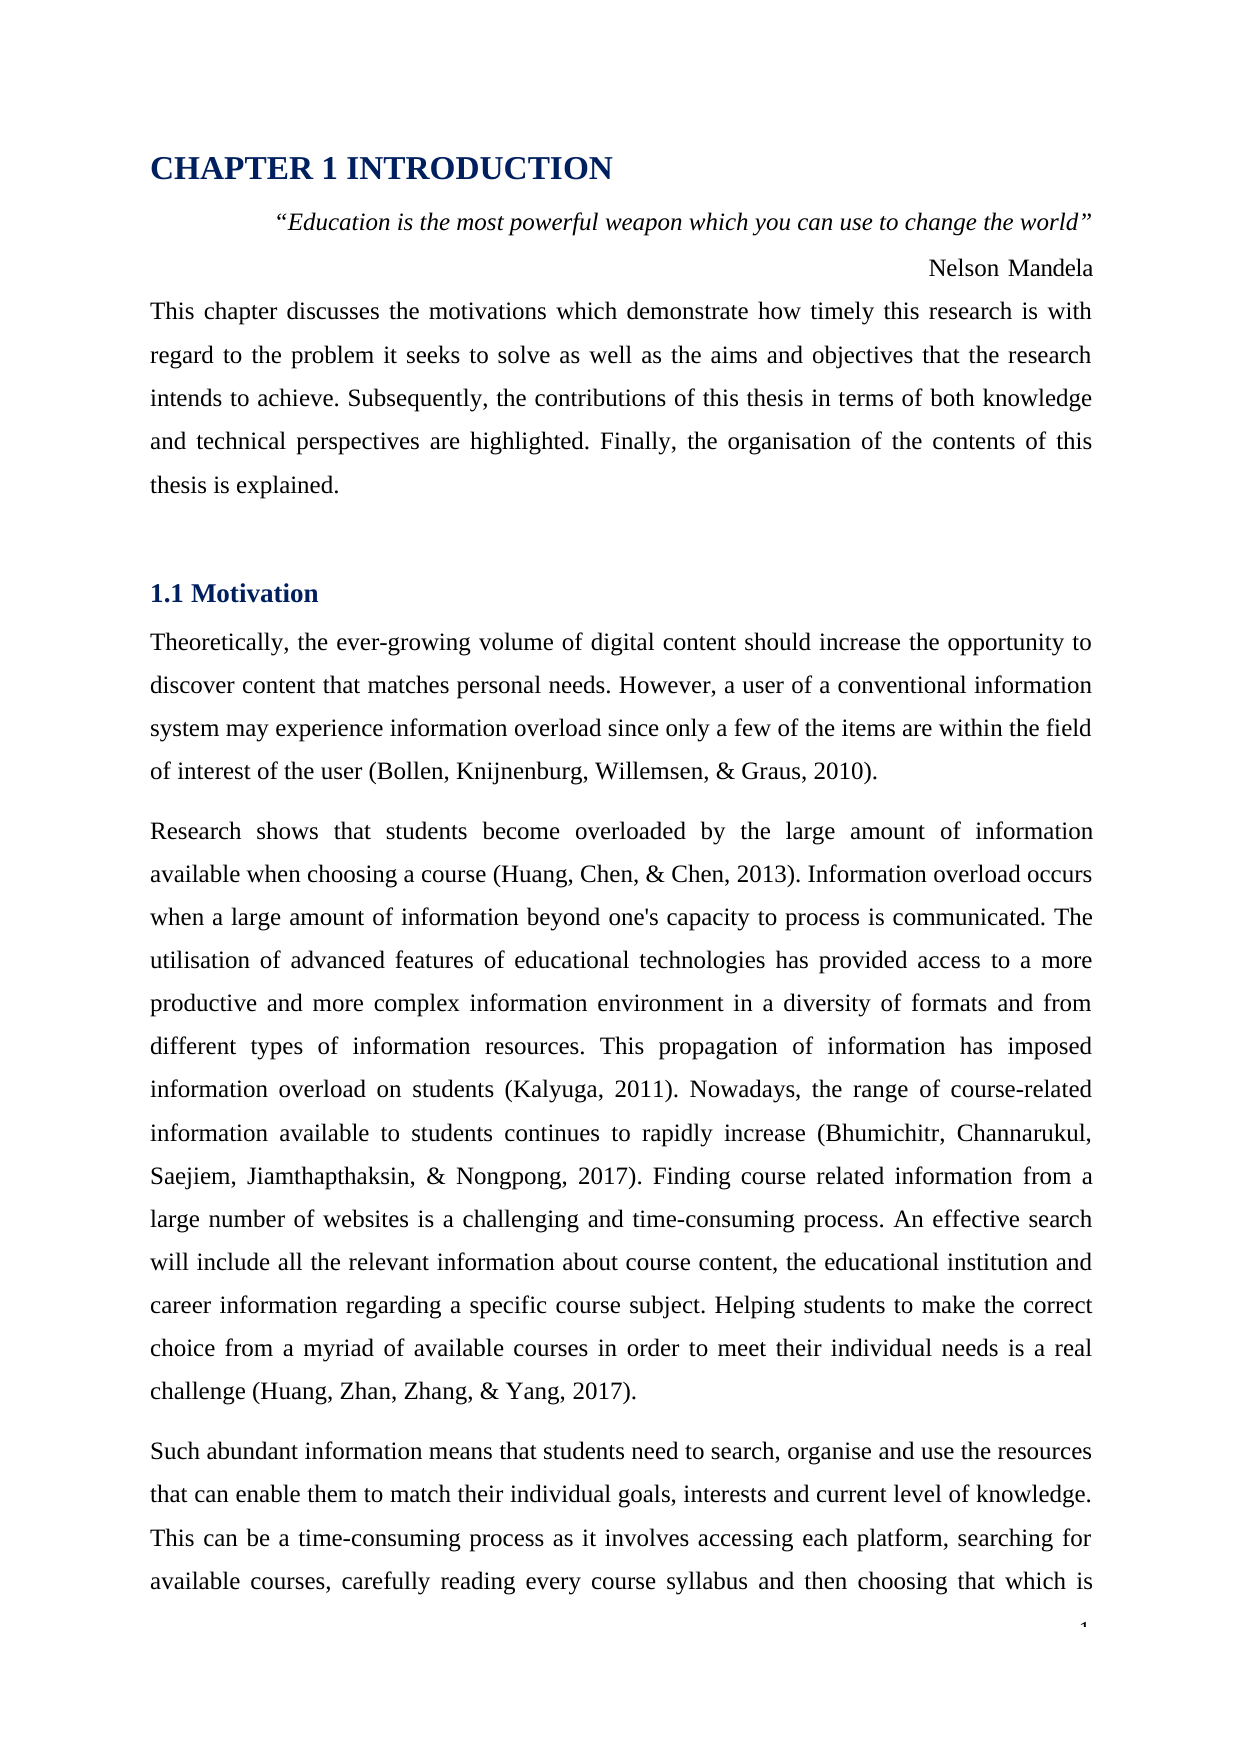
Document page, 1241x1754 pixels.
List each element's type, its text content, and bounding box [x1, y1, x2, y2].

text “Education is the most powerful weapon which you can use to change the world” [274, 207, 1240, 236]
text Theoretically, the ever-growing volume of digital content should increase the opportunity to discover content that matches personal needs. However, a user of a conventional information system may experience information overload since only a few of the items are within the field of interest of the user (Bollen, Knijnenburg, Willemsen, & Graus, 2010). [150, 627, 1093, 785]
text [150, 1436, 1093, 1594]
subtitle Motivation [150, 577, 1240, 608]
text Nelson Mandela This chapter discusses the motivations which demonstrate how timely this research is with regard to the problem it seeks to solve as well as the aims and objectives that the research intends to achieve. Subsequently, the contributions of this thesis in terms of both knowledge and technical perspectives are highlighted. Finally, the organisation of the contents of this thesis is explained. [150, 253, 1093, 498]
text Research shows that students become overloaded by the large amount of information available when choosing a course (Huang, Chen, & Chen, 2013). Information overload occurs when a large amount of information beyond one's capacity to process is communicated. The utilisation of advanced features of educational technologies has provided access to a more productive and more complex information environment in a diversity of formats and from different types of information resources. This propagation of information has imposed information overload on students (Kalyuga, 2011). Nowadays, the range of course-related information available to students continues to rapidly increase (Bhumichitr, Channarukul, Saejiem, Jiamthapthaksin, & Nongpong, 2017). Finding course related information from a large number of websites is a challenging and time-consuming process. An effective search will include all the relevant information about course content, the educational institution and career information regarding a specific course subject. Helping students to make the correct choice from a myriad of available courses in order to meet their individual needs is a real challenge (Huang, Zhan, Zhang, & Yang, 2017). [150, 816, 1093, 1405]
subtitle CHAPTER 1 INTRODUCTION [150, 148, 1240, 186]
